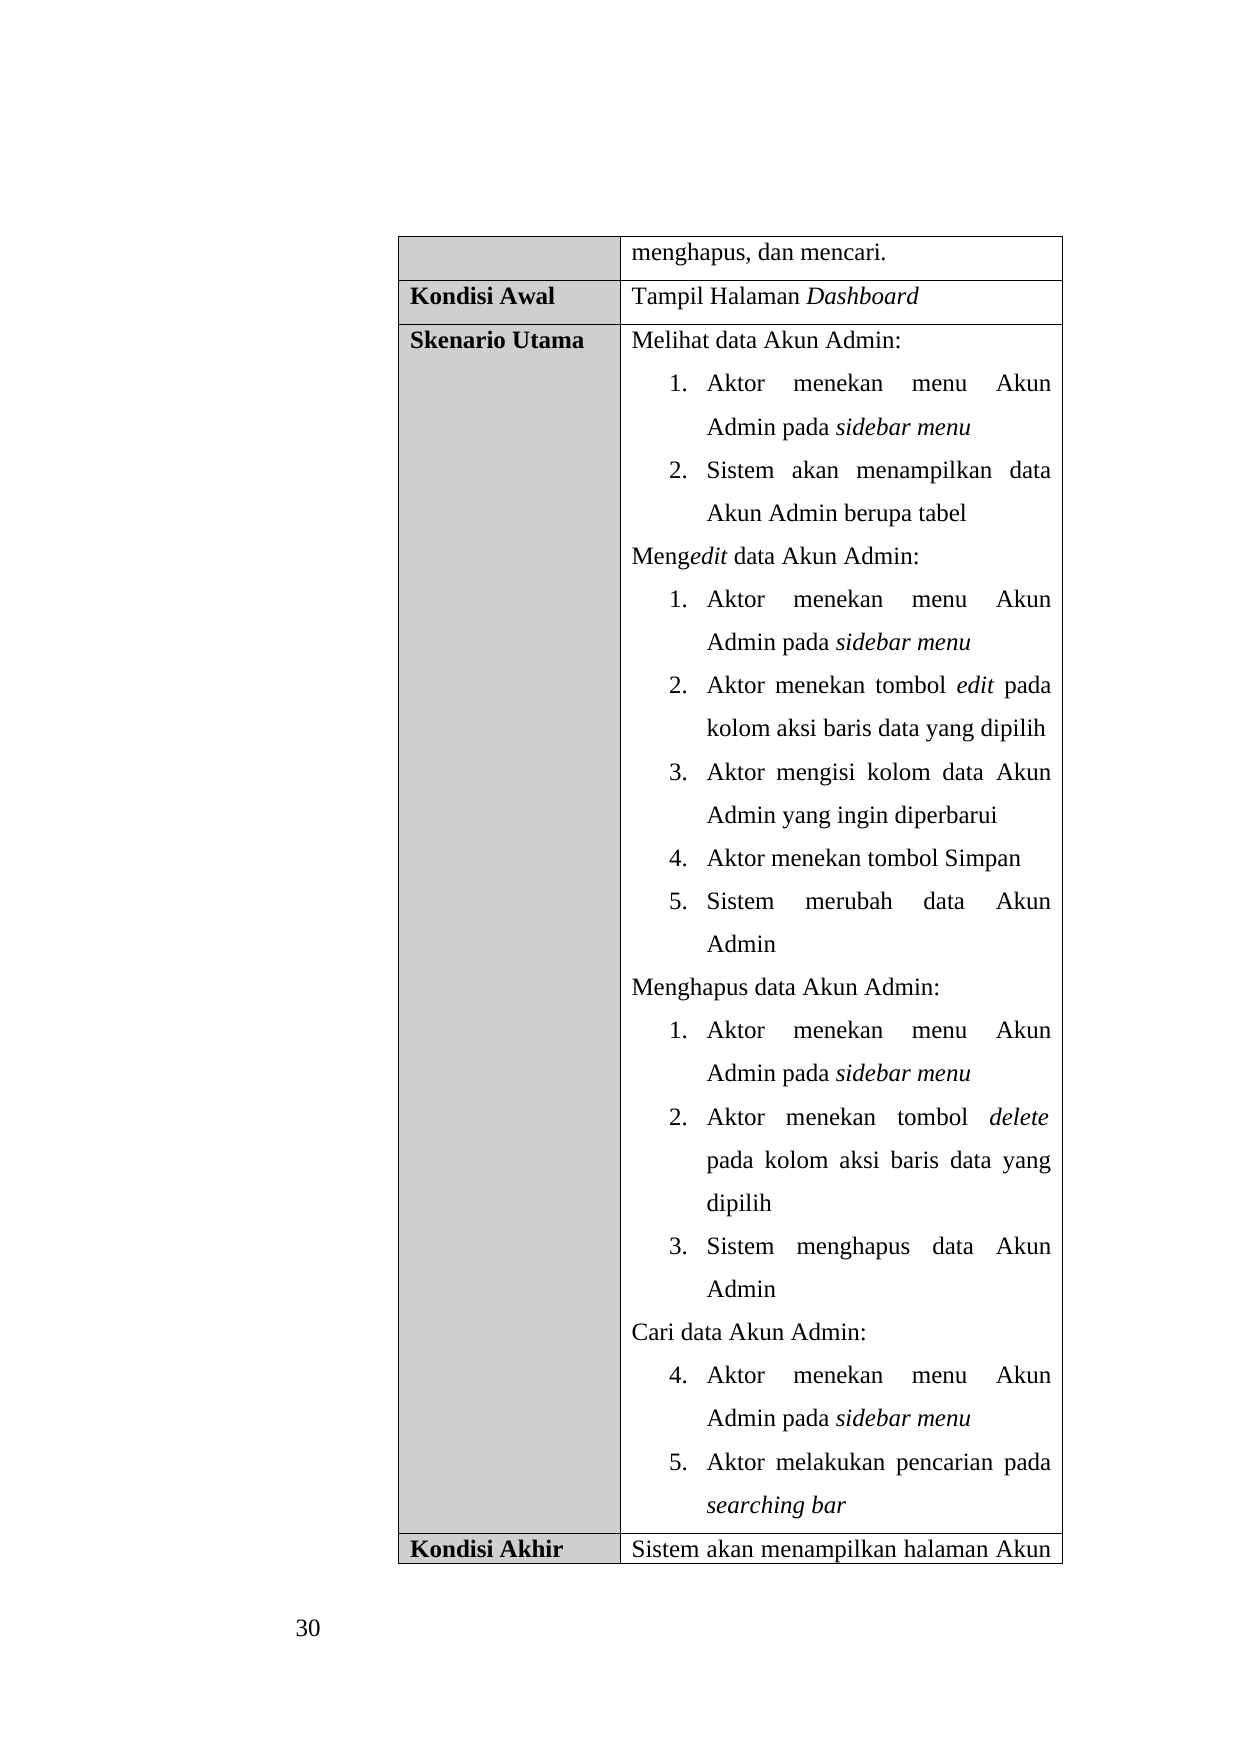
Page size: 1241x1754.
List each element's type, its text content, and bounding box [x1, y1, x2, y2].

table_cell Kondisi Akhir [399, 1534, 620, 1563]
table_cell Skenario Utama [399, 325, 620, 1533]
table_cell Tampil Halaman Dashboard [621, 281, 1062, 324]
table_cell Kondisi Awal [399, 281, 620, 324]
table_cell Deskripsi [399, 237, 620, 280]
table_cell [621, 1534, 1062, 1563]
table_cell Melihat data Akun Admin: Aktor menekan menu Akun Admin pada sidebar menu Sistem akan menampilkan data Akun Admin berupa tabel Mengedit data Akun Admin: Aktor menekan menu Akun Admin pada sidebar menu Aktor menekan tombol edit pada kolom aksi baris data yang dipilih Aktor mengisi kolom data Akun Admin yang ingin diperbarui Aktor menekan tombol Simpan Sistem merubah data Akun Admin Menghapus data Akun Admin: Aktor menekan menu Akun Admin pada sidebar menu Aktor menekan tombol delete pada kolom aksi baris data yang dipilih Sistem menghapus data Akun Admin Cari data Akun Admin: Aktor menekan menu Akun Admin pada sidebar menu Aktor melakukan pencarian pada searching bar [621, 325, 1062, 1533]
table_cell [621, 237, 1062, 280]
